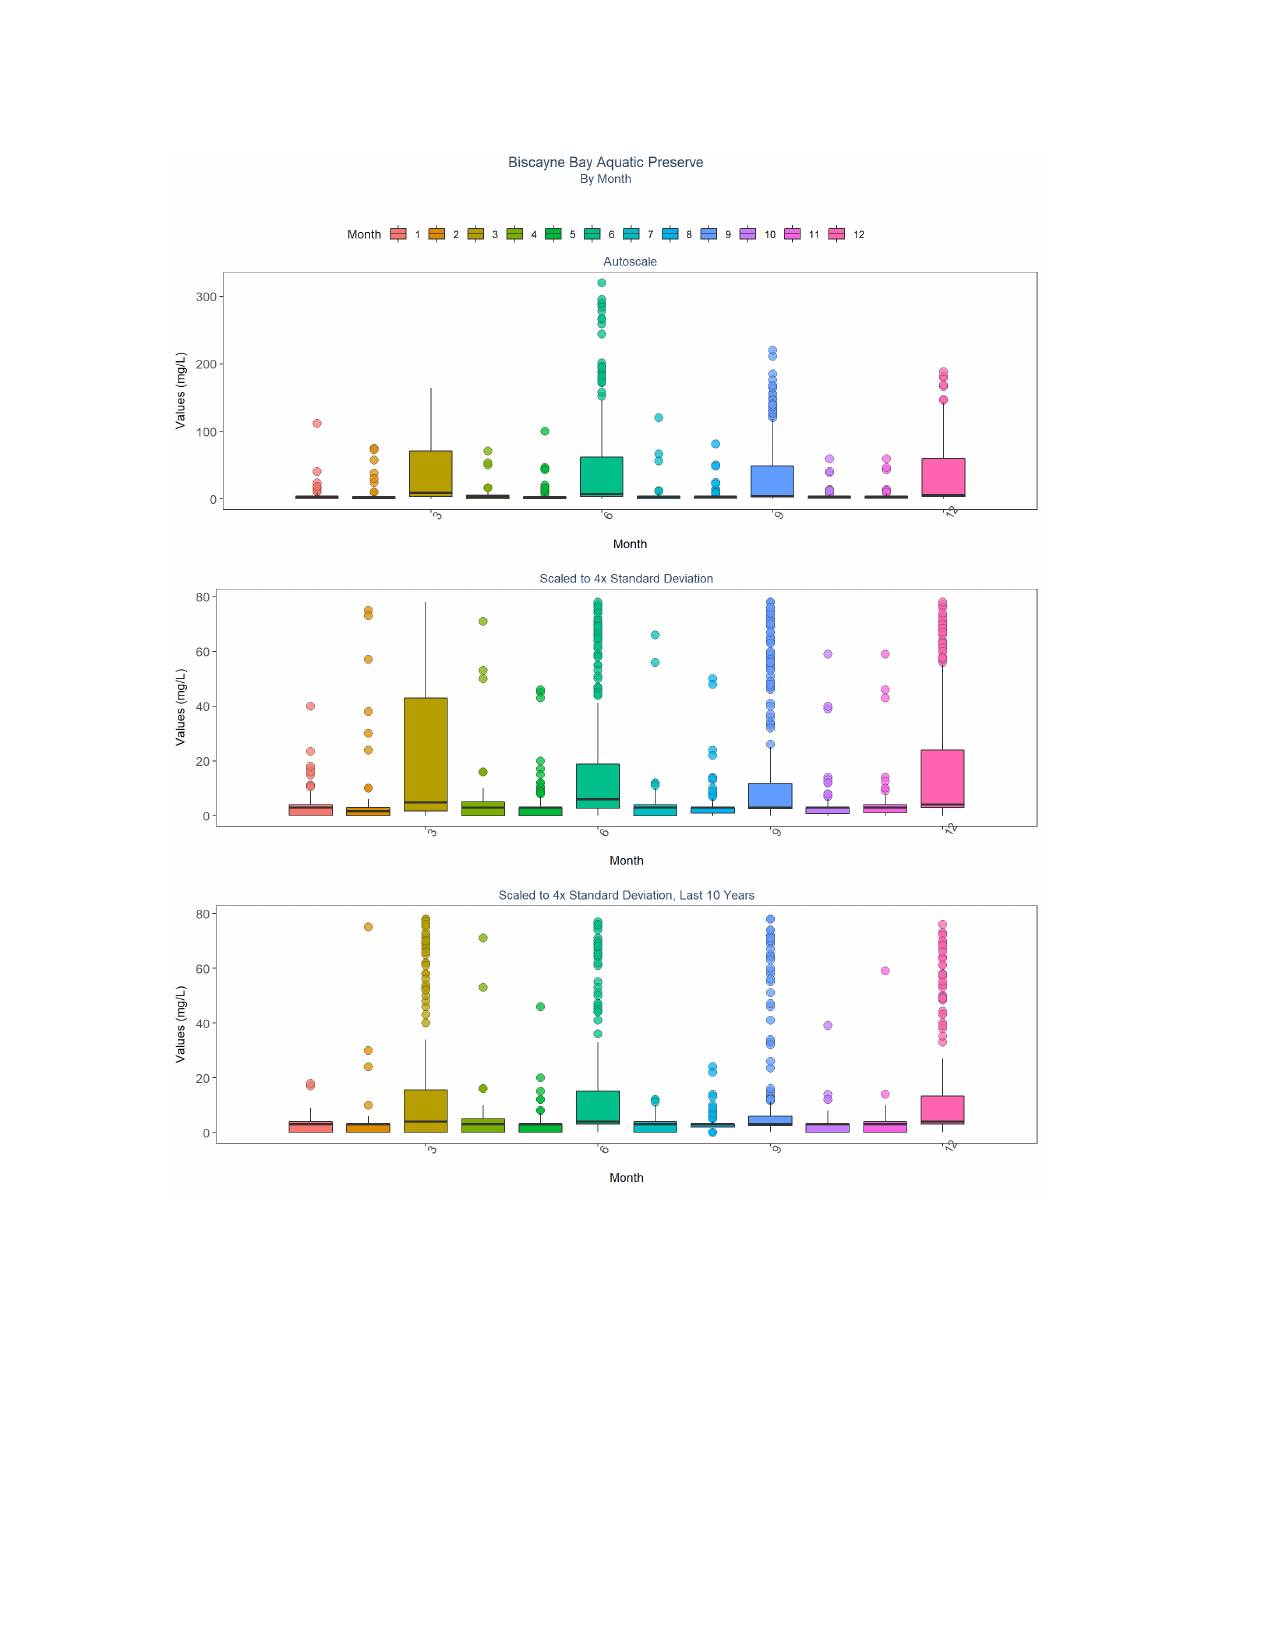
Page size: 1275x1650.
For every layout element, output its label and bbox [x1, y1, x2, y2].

picture [168, 150, 1044, 1200]
